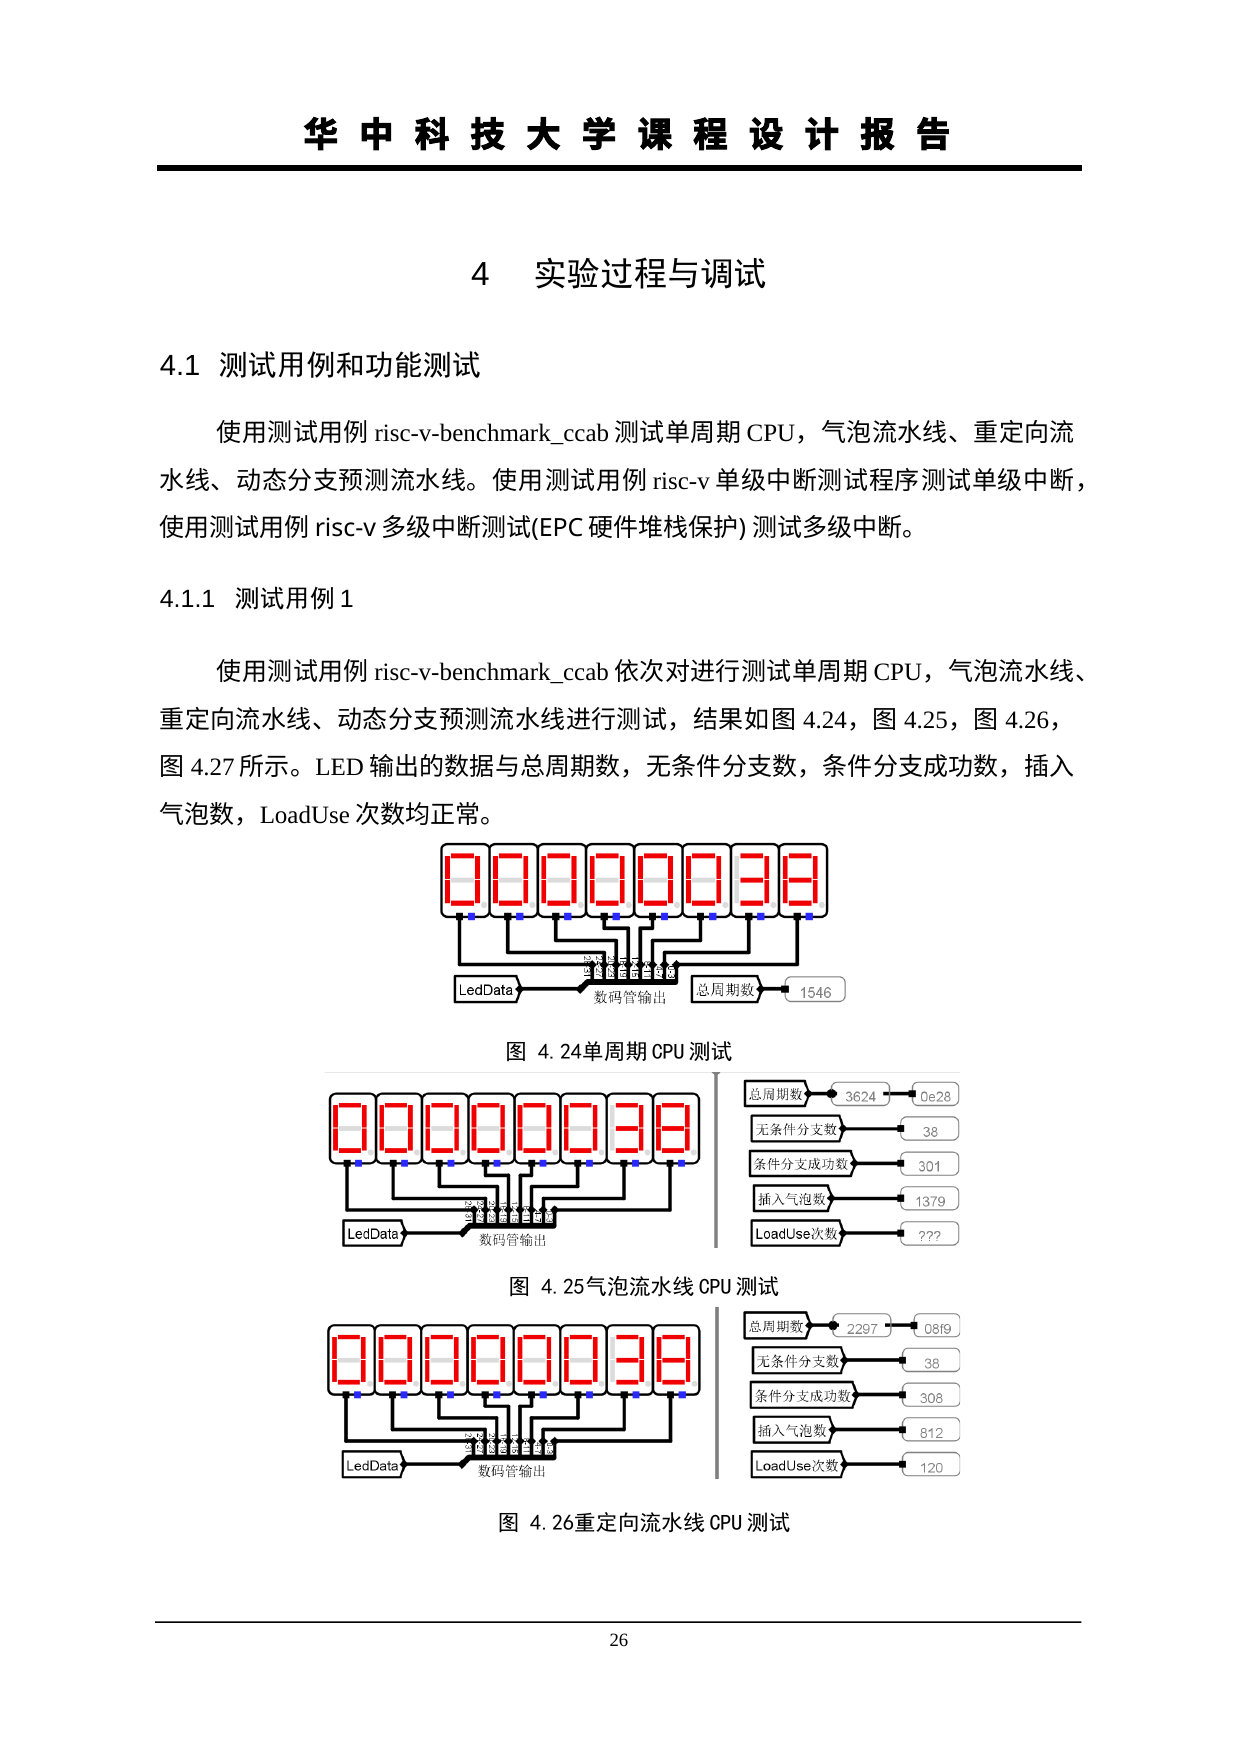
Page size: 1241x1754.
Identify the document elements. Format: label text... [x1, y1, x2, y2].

text 使用测试用例risc-v-benchmark_ccab测试单周期CPU，气泡流水线、重定向流水线、动态分支预测流水线。使用测试用例risc-v单级中断测试程序测试单级中断，使用测试用例risc-v多级中断测试(EPC硬件堆栈保护) 测试多级中断。 [159, 407, 1075, 550]
subtitle 测试用例1 [159, 574, 1078, 622]
picture [432, 836, 852, 1005]
picture [324, 1072, 961, 1248]
picture [324, 1307, 961, 1479]
subtitle 测试用例和功能测试 [159, 346, 1053, 382]
subtitle 实验过程与调试 [159, 248, 1078, 296]
